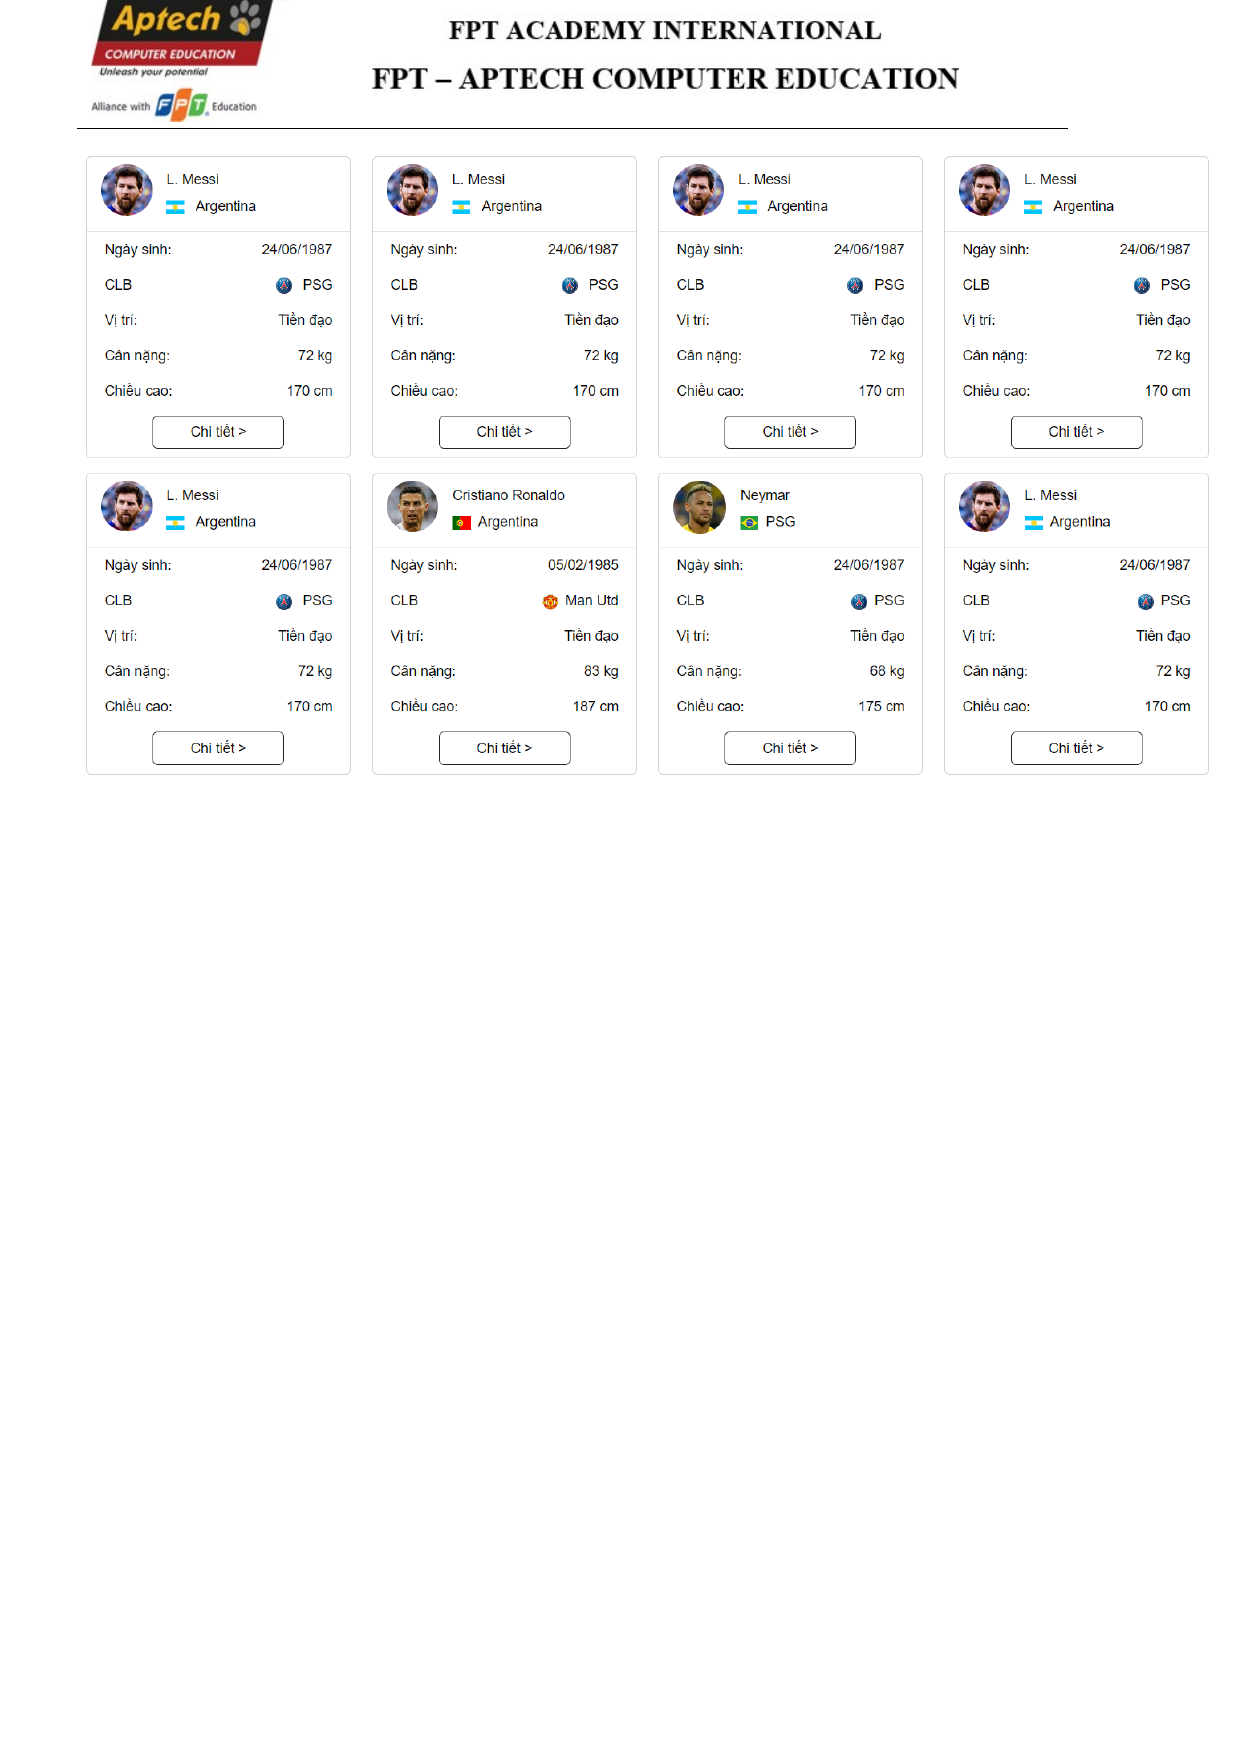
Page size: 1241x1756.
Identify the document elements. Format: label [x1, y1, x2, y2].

picture [91, 0, 959, 122]
picture [75, 143, 1212, 776]
